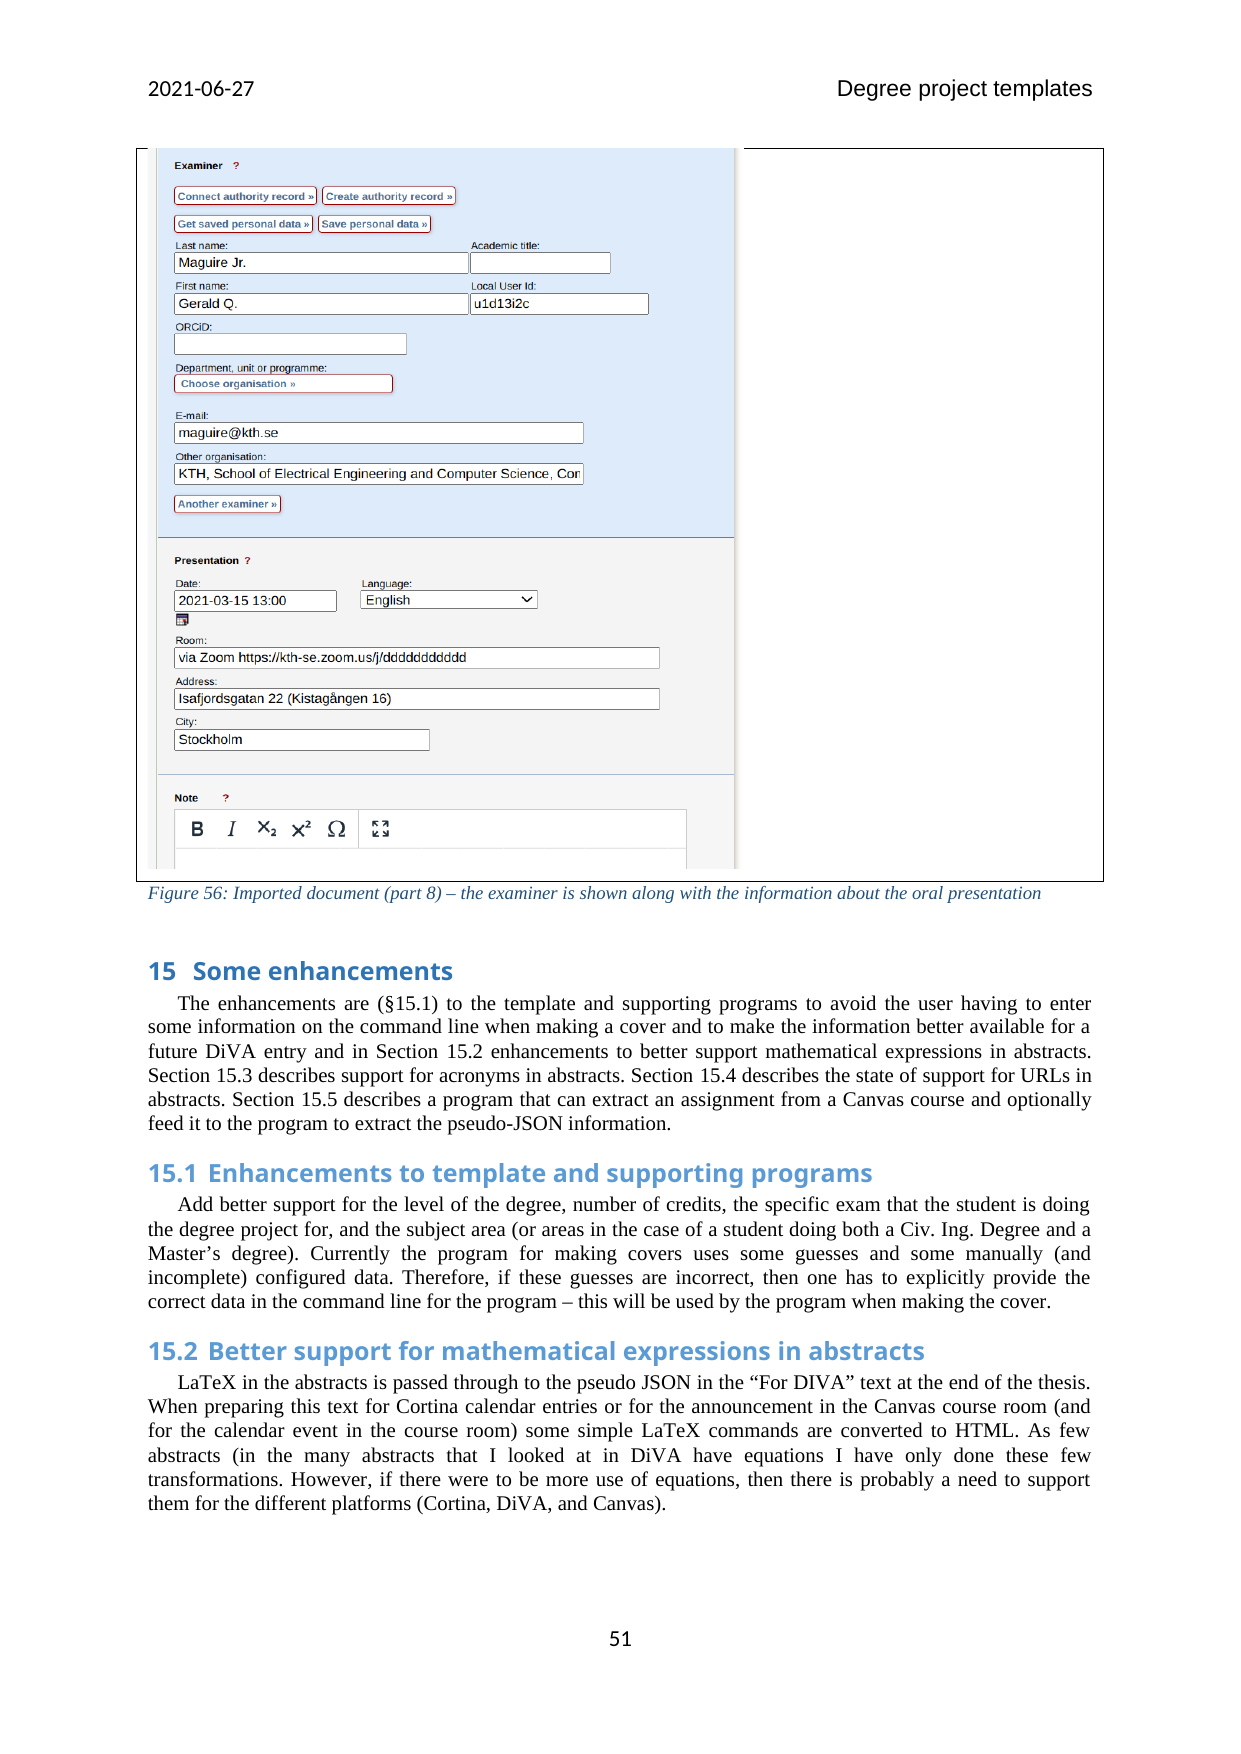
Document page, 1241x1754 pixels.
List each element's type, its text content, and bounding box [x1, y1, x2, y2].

text The enhancements are (§15.1) to the template and supporting programs to avoid the user having to enter some information on the command line when making a cover and to make the information better available for a future DiVA entry and in Section 15.2 enhancements to better support mathematical expressions in abstracts. Section 15.3 describes support for acronyms in abstracts. Section 15.4 describes the state of support for URLs in abstracts. Section 15.5 describes a program that can extract an assignment from a Canvas course and optionally feed it to the program to extract the pseudo-JSON information. [148, 990, 1093, 1135]
subtitle Enhancements to template and supporting programs [148, 1156, 1093, 1190]
picture [147, 148, 744, 869]
text Figure 56: Imported document (part 8) – the examiner is shown along with the information about the oral presentation [148, 882, 1093, 904]
text Add better support for the level of the degree, number of credits, the specific exam that the student is doing the degree project for, and the subject area (or areas in the case of a student doing both a Civ. Ing. Degree and a Master’s degree). Currently the program for making covers uses some guesses and some manually (and incomplete) configured data. Therefore, if these guesses are incorrect, then one has to explicitly provide the correct data in the command line for the program – this will be used by the program when making the cover. [148, 1192, 1093, 1313]
table_header [137, 149, 1103, 881]
subtitle Some enhancements [148, 954, 1093, 988]
subtitle Better support for mathematical expressions in abstracts [148, 1333, 1093, 1368]
text LaTeX in the abstracts is passed through to the pseudo JSON in the “For DIVA” text at the end of the thesis. When preparing this text for Cortina calendar entries or for the announcement in the Canvas course room (and for the calendar event in the course room) some simple LaTeX commands are converted to HTML. As few abstracts (in the many abstracts that I looked at in DiVA have equations I have only done these few transformations. However, if there were to be more use of equations, then there is probably a need to support them for the different platforms (Cortina, DiVA, and Canvas). [148, 1370, 1093, 1515]
